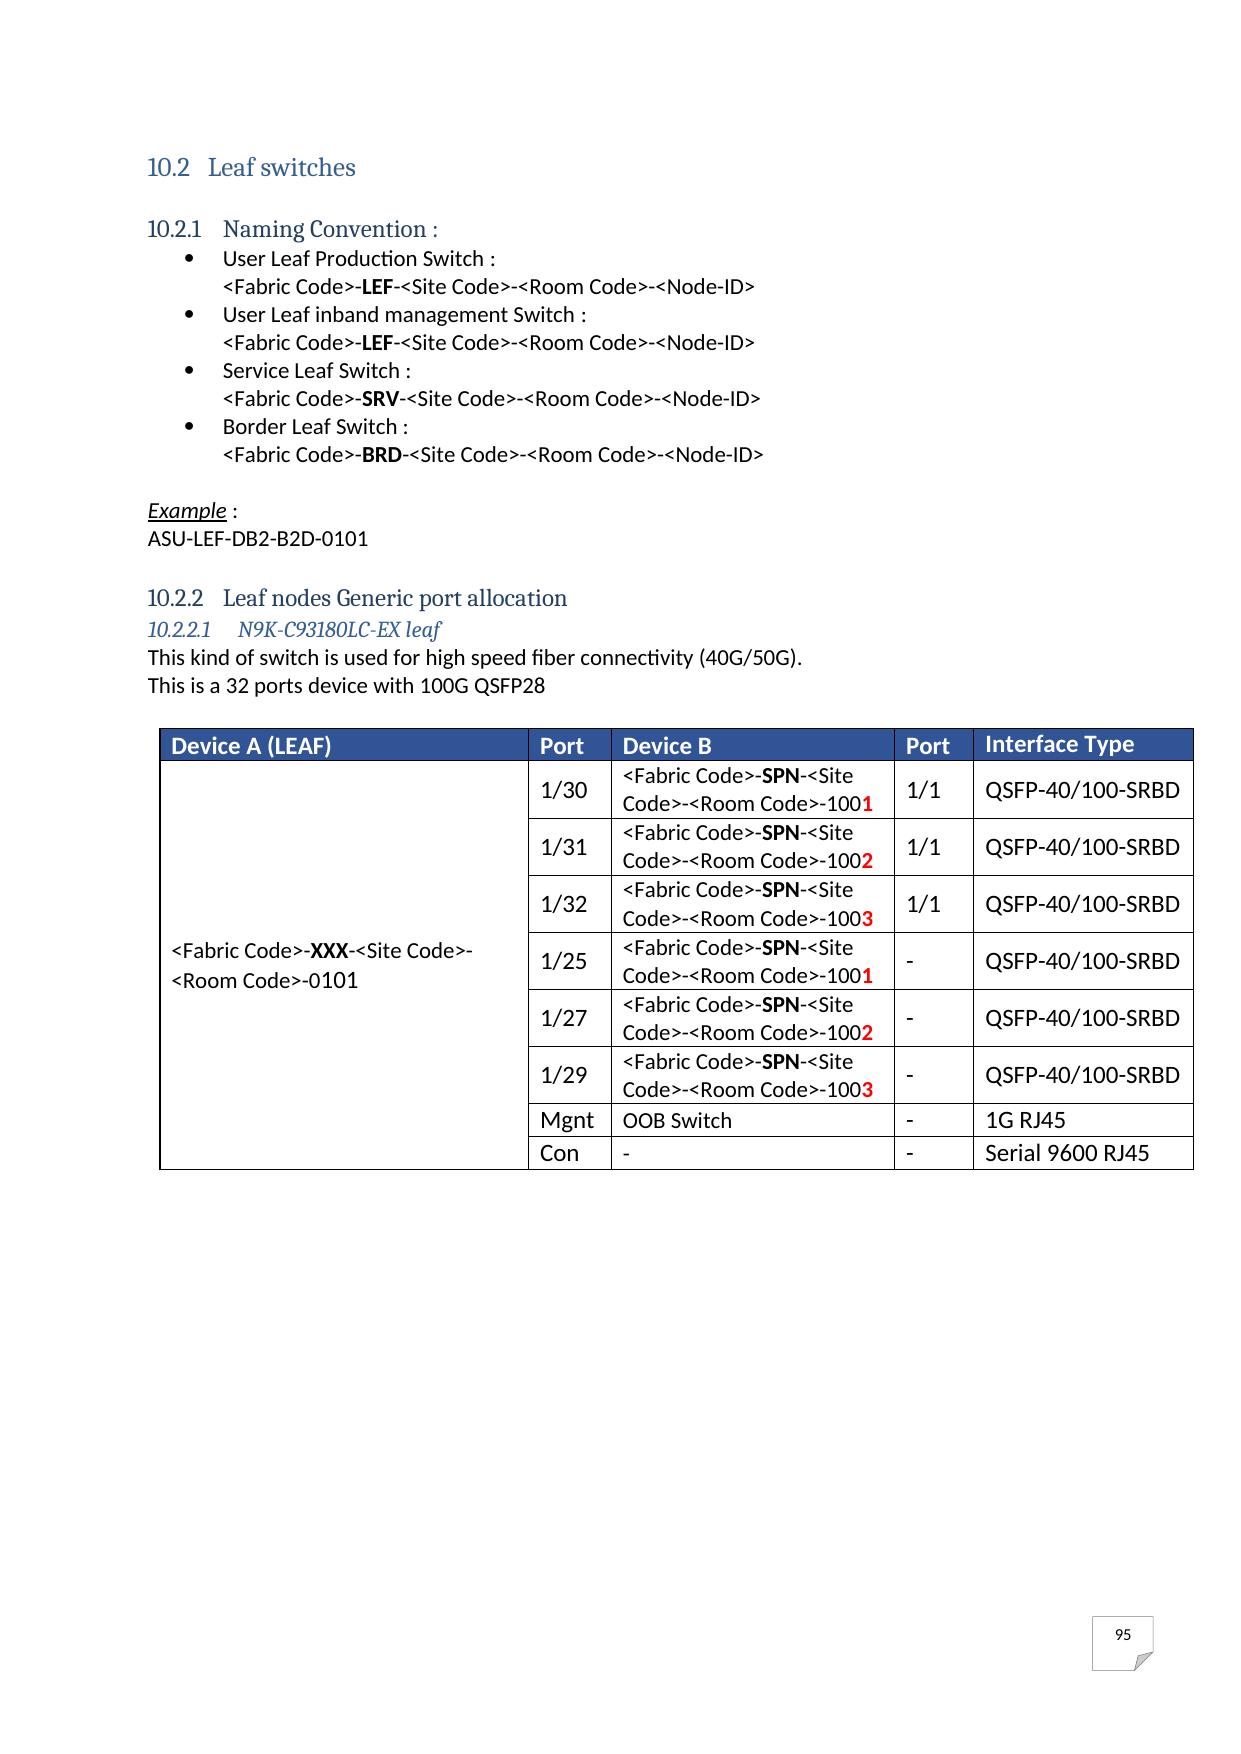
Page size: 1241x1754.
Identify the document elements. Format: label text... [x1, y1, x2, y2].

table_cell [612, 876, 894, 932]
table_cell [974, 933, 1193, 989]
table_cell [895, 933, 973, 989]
subtitle N9K-C93180LC-EX leaf [148, 617, 1093, 643]
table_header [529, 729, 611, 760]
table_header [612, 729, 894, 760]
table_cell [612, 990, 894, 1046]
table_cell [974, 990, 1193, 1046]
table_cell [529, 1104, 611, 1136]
list Service Leaf Switch : <Fabric Code>-SRV-<Site Code>-<Room Code>-<Node-ID> [185, 356, 1093, 412]
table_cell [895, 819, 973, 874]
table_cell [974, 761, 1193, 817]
list User Leaf Production Switch : <Fabric Code>-LEF-<Site Code>-<Room Code>-<Node-ID> [185, 244, 1093, 300]
subtitle Leaf nodes Generic port allocation [148, 584, 1093, 613]
list User Leaf inband management Switch : <Fabric Code>-LEF-<Site Code>-<Room Code>-<Node-ID> [185, 300, 1093, 356]
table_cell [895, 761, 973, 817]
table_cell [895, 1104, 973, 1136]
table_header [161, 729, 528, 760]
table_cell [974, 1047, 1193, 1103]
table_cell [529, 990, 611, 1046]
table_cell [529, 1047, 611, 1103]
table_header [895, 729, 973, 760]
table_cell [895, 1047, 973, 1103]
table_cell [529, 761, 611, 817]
subtitle Leaf switches [148, 152, 1093, 183]
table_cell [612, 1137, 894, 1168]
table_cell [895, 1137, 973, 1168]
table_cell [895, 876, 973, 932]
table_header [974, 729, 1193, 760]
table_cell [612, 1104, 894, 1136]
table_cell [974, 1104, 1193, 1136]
subtitle Naming Convention : [148, 215, 1093, 244]
text This is a 32 ports device with 100G QSFP28 [148, 672, 1093, 699]
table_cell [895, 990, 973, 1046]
text Example : [148, 496, 1093, 524]
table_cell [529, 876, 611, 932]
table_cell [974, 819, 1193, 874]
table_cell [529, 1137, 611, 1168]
list Border Leaf Switch : <Fabric Code>-BRD-<Site Code>-<Room Code>-<Node-ID> [185, 412, 1093, 468]
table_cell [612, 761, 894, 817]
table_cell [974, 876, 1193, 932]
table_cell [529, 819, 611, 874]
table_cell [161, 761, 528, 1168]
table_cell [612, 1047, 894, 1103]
text ASU-LEF-DB2-B2D-0101 [148, 524, 1093, 552]
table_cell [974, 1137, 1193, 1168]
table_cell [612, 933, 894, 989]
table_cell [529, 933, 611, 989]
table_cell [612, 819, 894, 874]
text This kind of switch is used for high speed fiber connectivity (40G/50G). [148, 643, 1093, 672]
